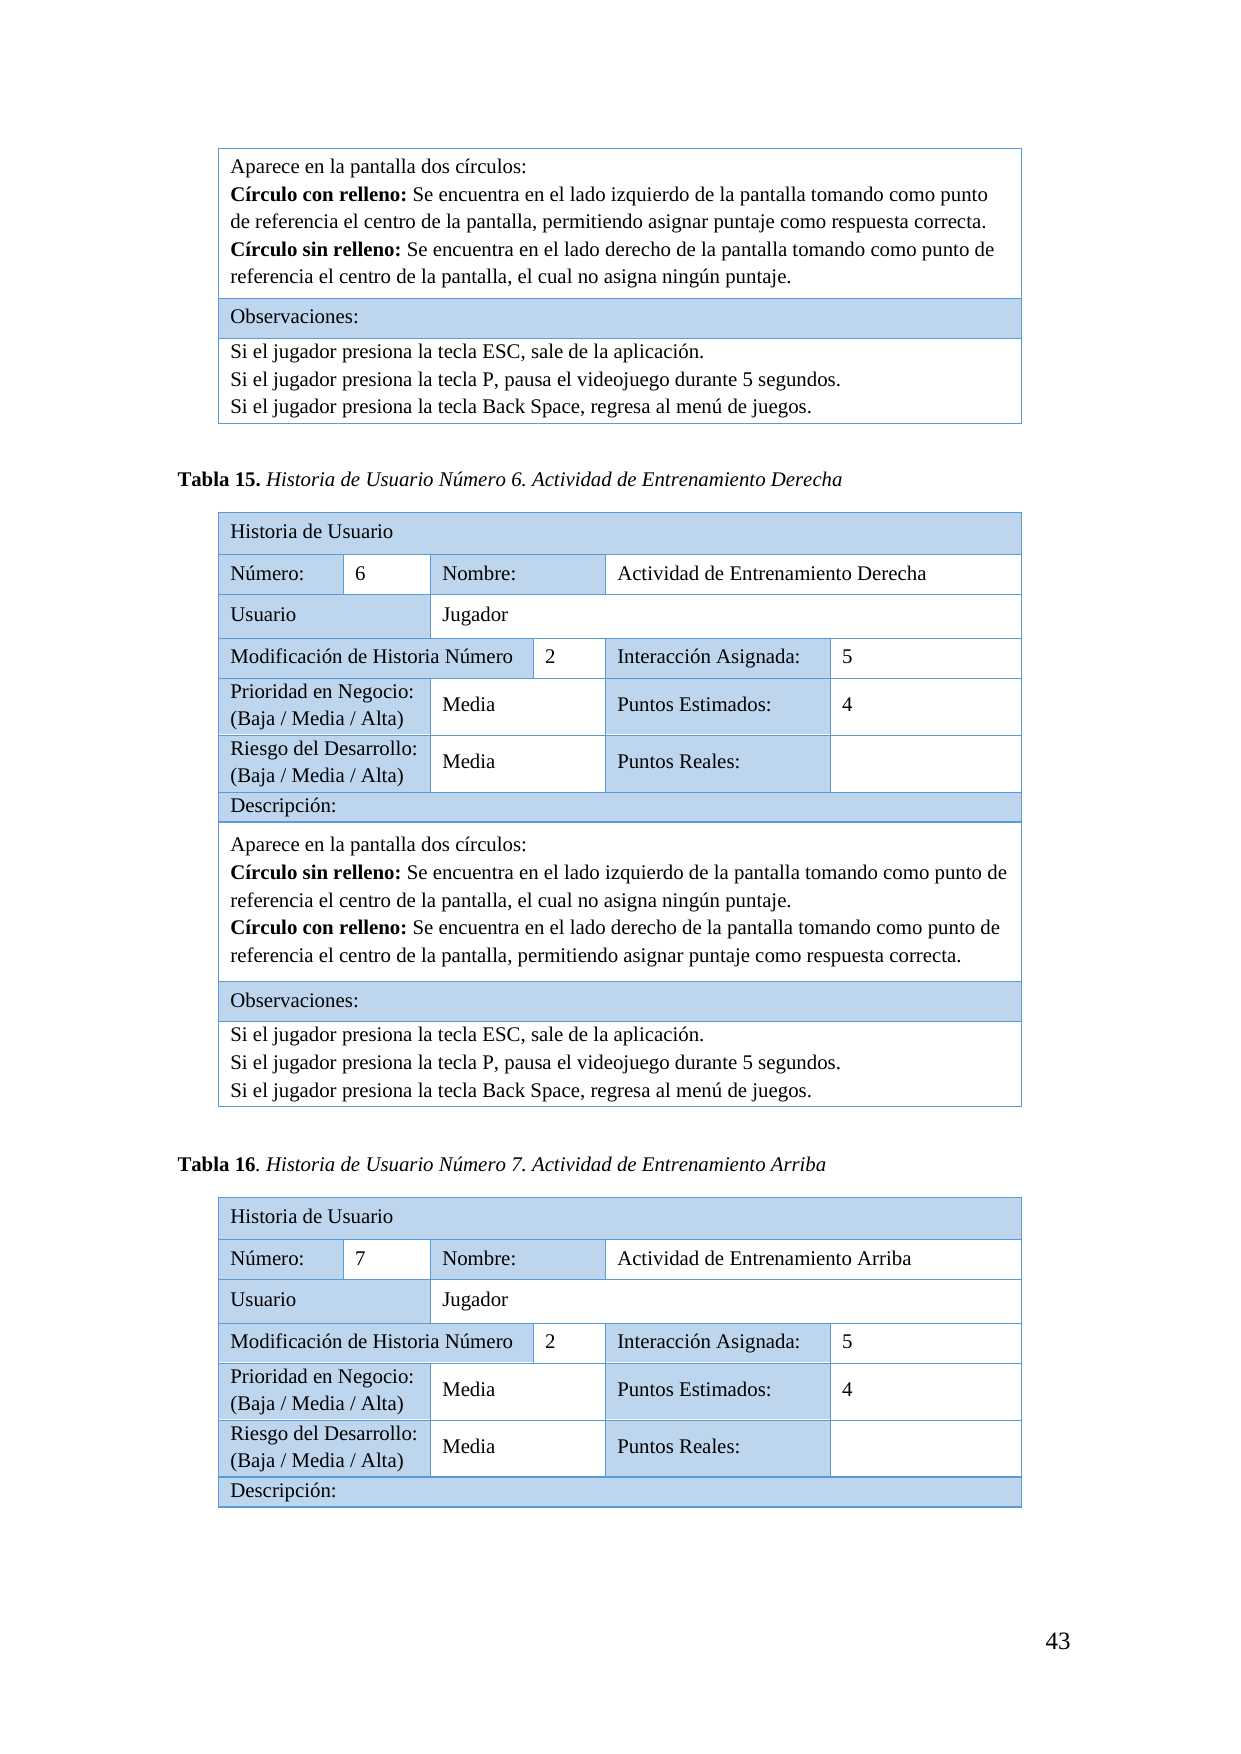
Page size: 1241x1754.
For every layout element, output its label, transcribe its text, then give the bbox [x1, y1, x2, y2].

table_cell Aparece en la pantalla dos círculos: Círculo sin relleno: Se encuentra en el lado izquierdo de la pantalla tomando como punto de referencia el centro de la pantalla, el cual no asigna ningún puntaje. Círculo con relleno: Se encuentra en el lado derecho de la pantalla tomando como punto de referencia el centro de la pantalla, permitiendo asignar puntaje como respuesta correcta. [219, 823, 1021, 981]
table_cell 4 [831, 1364, 1021, 1419]
table_cell Media [431, 1364, 605, 1419]
table_cell Puntos Reales: [606, 1421, 830, 1476]
table_cell 2 [534, 1324, 605, 1362]
table_cell Si el jugador presiona la tecla ESC, sale de la aplicación. Si el jugador presiona la tecla P, pausa el videojuego durante 5 segundos. Si el jugador presiona la tecla Back Space, regresa al menú de juegos. [219, 1022, 1021, 1106]
table_cell [831, 736, 1021, 792]
table_cell Riesgo del Desarrollo: (Baja / Media / Alta) [219, 736, 430, 792]
table_cell Prioridad en Negocio: (Baja / Media / Alta) [219, 1364, 430, 1419]
table_header Historia de Usuario [219, 1198, 1021, 1239]
table_cell Puntos Estimados: [606, 1364, 830, 1419]
table_cell Observaciones: [219, 299, 1021, 338]
table_cell 4 [831, 679, 1021, 734]
table_cell Si el jugador presiona la tecla ESC, sale de la aplicación. Si el jugador presiona la tecla P, pausa el videojuego durante 5 segundos. Si el jugador presiona la tecla Back Space, regresa al menú de juegos. [219, 339, 1021, 423]
table_cell Número: [219, 555, 343, 594]
table_cell [831, 1421, 1021, 1476]
table_cell 6 [344, 555, 430, 594]
table_cell Nombre: [431, 555, 605, 594]
table_cell Observaciones: [219, 982, 1021, 1021]
table_cell 7 [344, 1240, 430, 1279]
table_cell Actividad de Entrenamiento Derecha [606, 555, 1021, 594]
table_cell 5 [831, 1324, 1021, 1362]
table_cell Puntos Reales: [606, 736, 830, 792]
table_cell 2 [534, 639, 605, 678]
table_cell Puntos Estimados: [606, 679, 830, 734]
table_cell Modificación de Historia Número [219, 1324, 533, 1362]
table_cell Aparece en la pantalla dos círculos: Círculo con relleno: Se encuentra en el lado izquierdo de la pantalla tomando como punto de referencia el centro de la pantalla, permitiendo asignar puntaje como respuesta correcta. Círculo sin relleno: Se encuentra en el lado derecho de la pantalla tomando como punto de referencia el centro de la pantalla, el cual no asigna ningún puntaje. [219, 149, 1021, 298]
table_cell Riesgo del Desarrollo: (Baja / Media / Alta) [219, 1421, 430, 1476]
table_cell Interacción Asignada: [606, 1324, 830, 1362]
table_cell Media [431, 1421, 605, 1476]
text Tabla 16. Historia de Usuario Número 7. Actividad de Entrenamiento Arriba [177, 1152, 1063, 1176]
table_cell Número: [219, 1240, 343, 1279]
text Tabla 15. Historia de Usuario Número 6. Actividad de Entrenamiento Derecha [177, 467, 1063, 491]
table_cell Prioridad en Negocio: (Baja / Media / Alta) [219, 679, 430, 734]
table_cell Descripción: [219, 793, 1021, 821]
table_cell Media [431, 679, 605, 734]
table_cell Actividad de Entrenamiento Arriba [606, 1240, 1021, 1279]
table_header Historia de Usuario [219, 513, 1021, 554]
table_cell Modificación de Historia Número [219, 639, 533, 678]
table_cell Jugador [431, 595, 1021, 638]
table_cell Usuario [219, 1280, 430, 1323]
table_cell Nombre: [431, 1240, 605, 1279]
table_cell Media [431, 736, 605, 792]
table_cell Interacción Asignada: [606, 639, 830, 678]
table_cell Usuario [219, 595, 430, 638]
table_cell Jugador [431, 1280, 1021, 1323]
table_cell Descripción: [219, 1478, 1021, 1506]
table_cell 5 [831, 639, 1021, 678]
